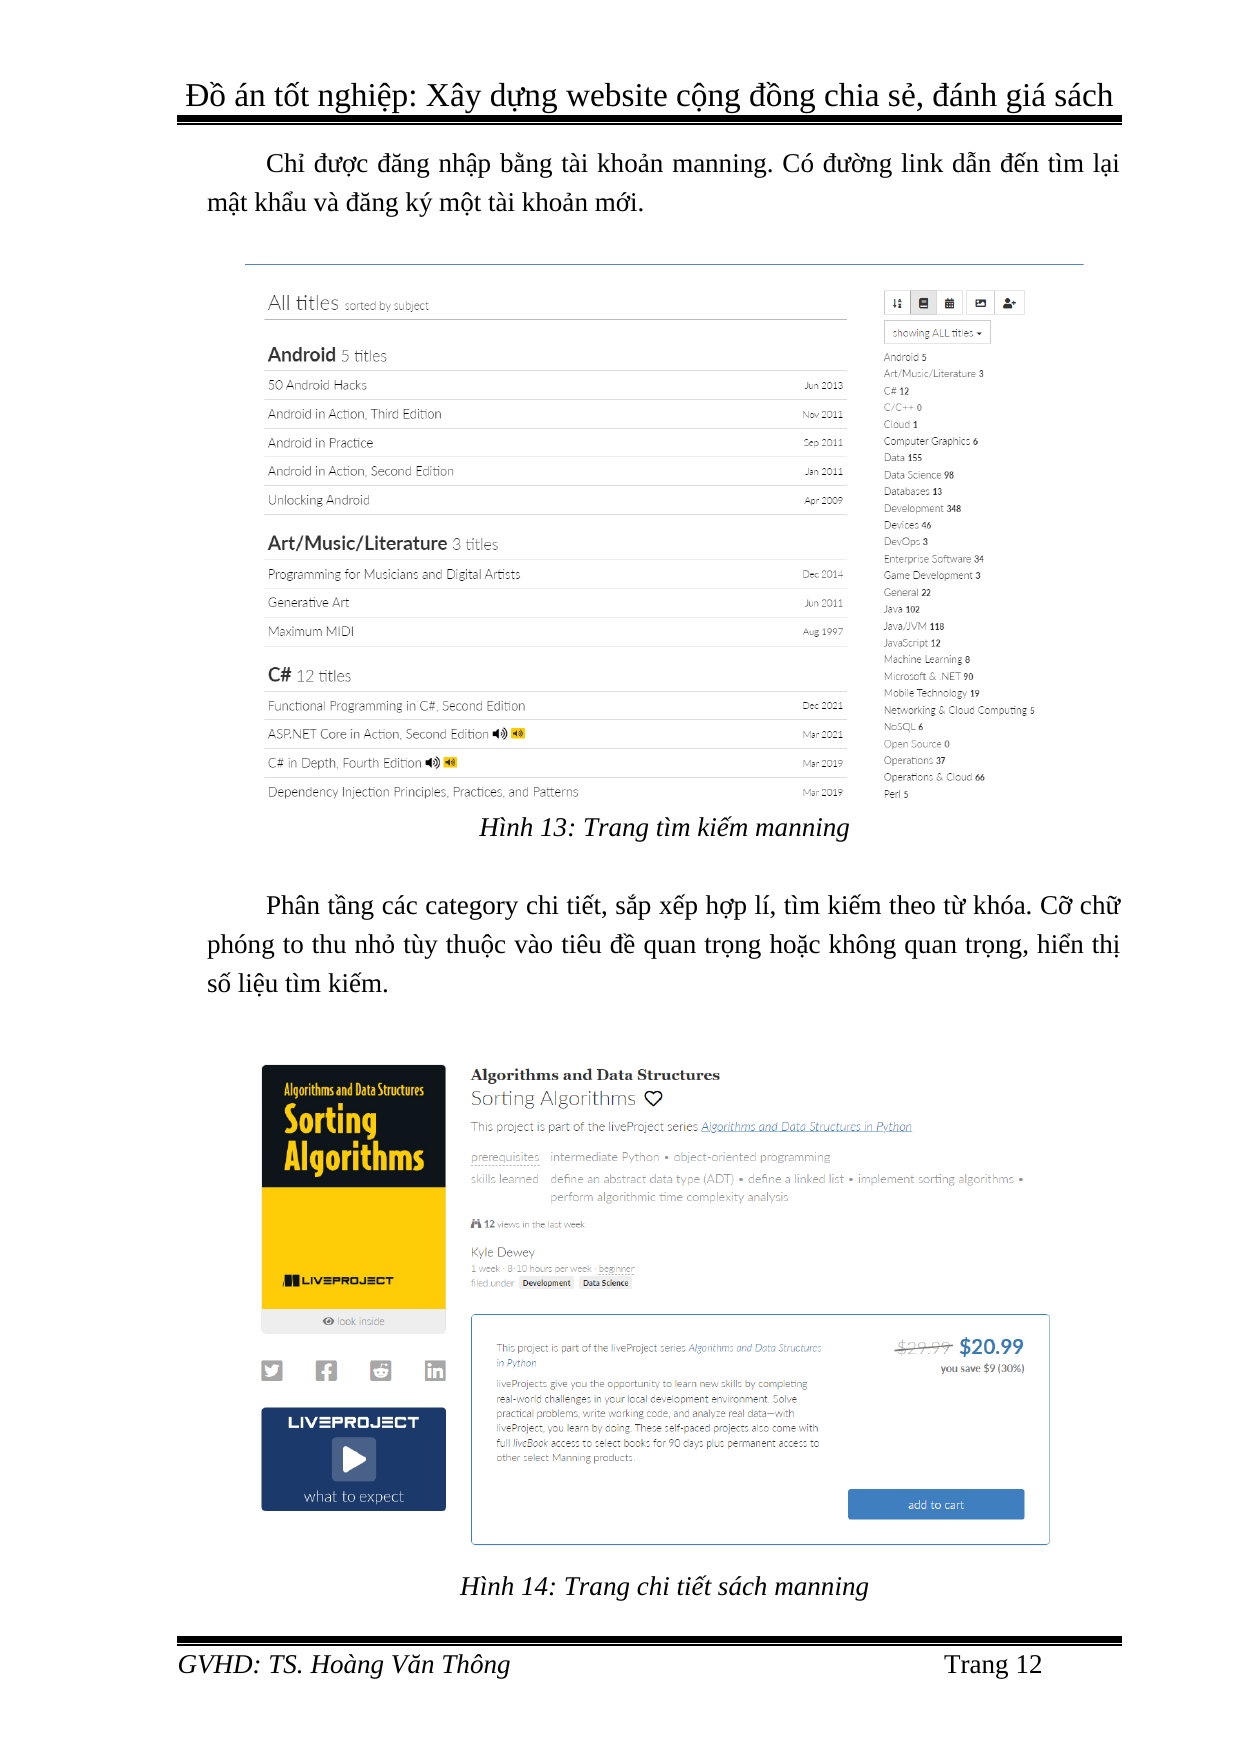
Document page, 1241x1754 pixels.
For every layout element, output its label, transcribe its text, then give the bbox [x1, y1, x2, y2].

list Phân tầng các category chi tiết, sắp xếp hợp lí, tìm kiếm theo từ khóa. Cỡ chữ phóng to thu nhỏ tùy thuộc vào tiêu đề quan trọng hoặc không quan trọng, hiển thị số liệu tìm kiếm. [207, 889, 1122, 998]
list Hình 13: Trang tìm kiếm manning [207, 811, 1122, 842]
list Chỉ được đăng nhập bằng tài khoản manning. Có đường link dẫn đến tìm lại mật khẩu và đăng ký một tài khoản mới. [207, 148, 1122, 218]
list Hình 14: Trang chi tiết sách manning [207, 1570, 1122, 1602]
picture [235, 1044, 1094, 1564]
picture [245, 264, 1084, 805]
